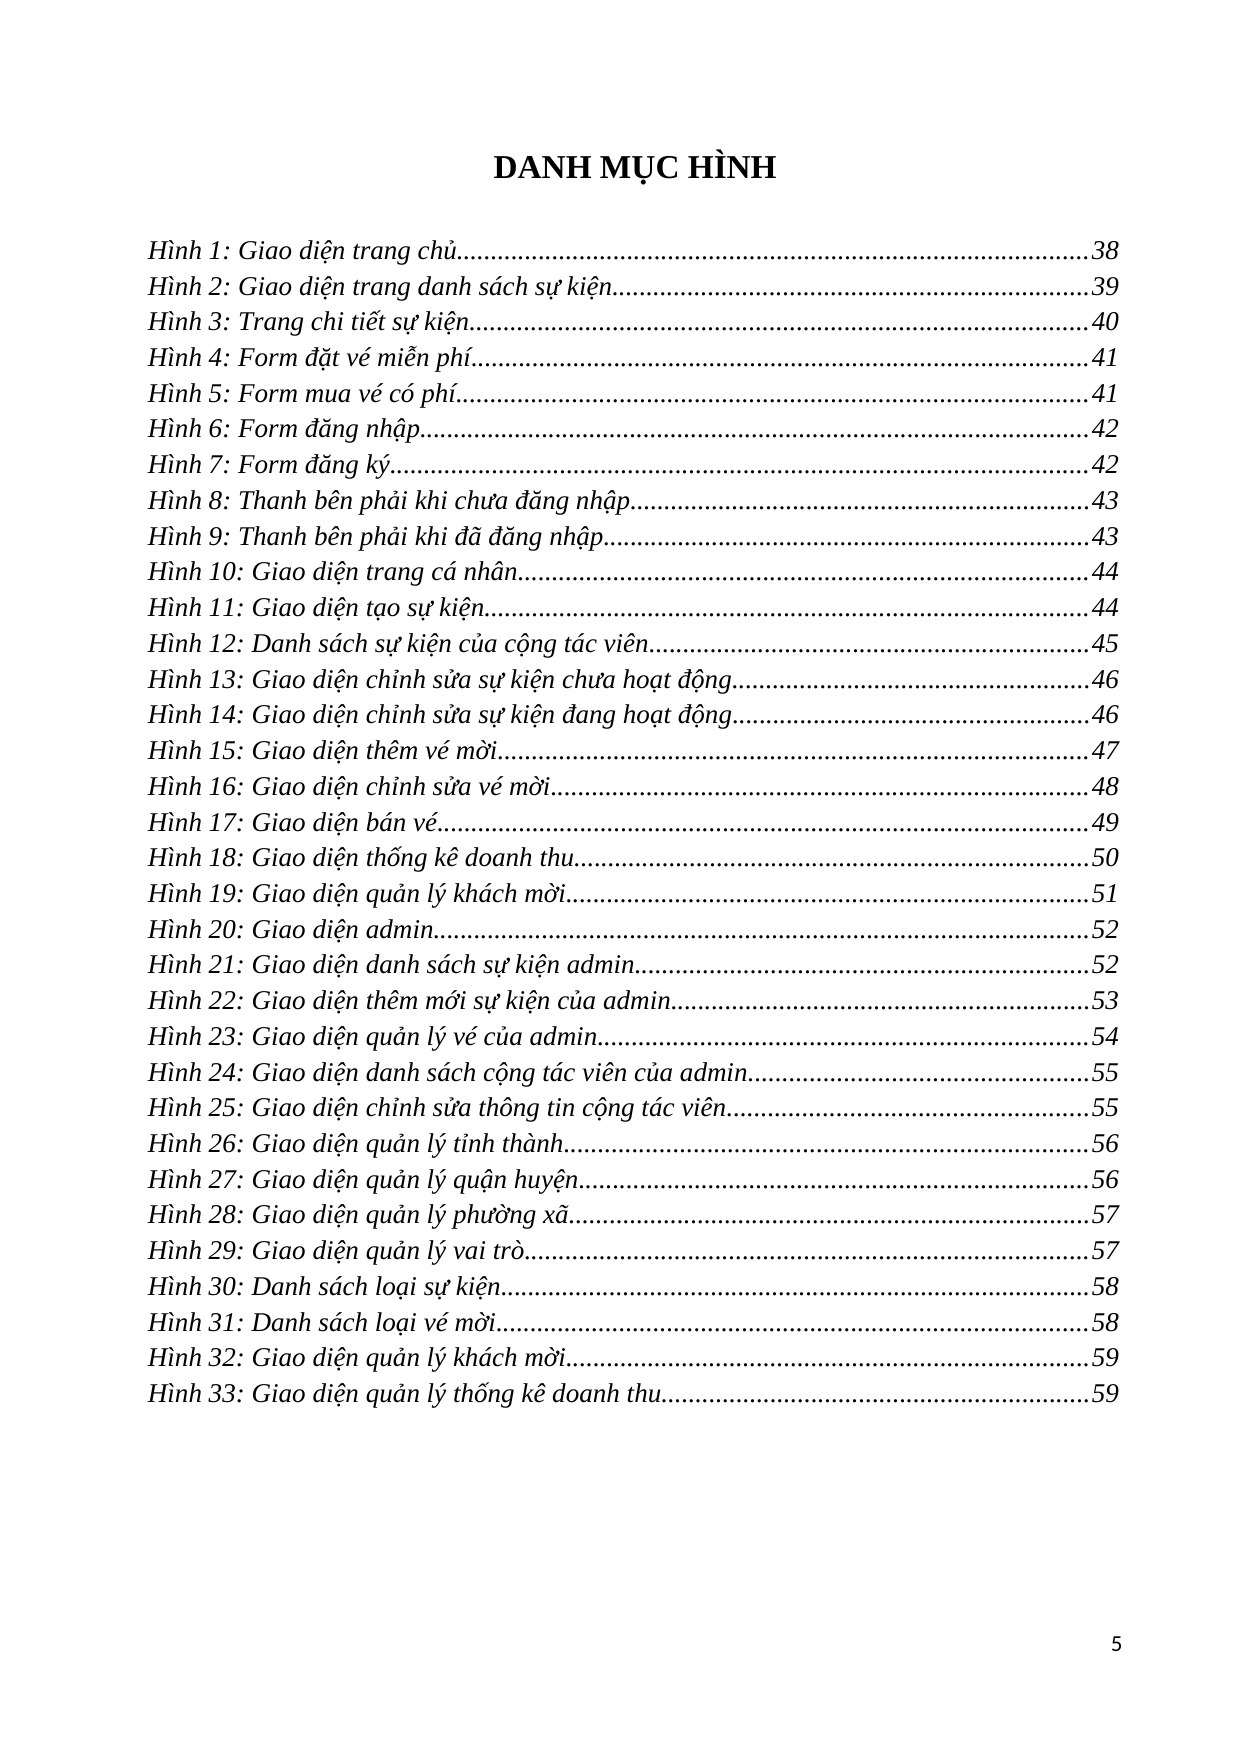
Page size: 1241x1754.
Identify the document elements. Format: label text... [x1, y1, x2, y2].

text Hình 9: Thanh bên phải khi đã đăng nhập 43 [148, 520, 1122, 551]
text Hình 21: Giao diện danh sách sự kiện admin 52 [148, 948, 1122, 980]
text Hình 6: Form đăng nhập 42 [148, 413, 1122, 444]
text Hình 19: Giao diện quản lý khách mời 51 [148, 877, 1122, 908]
text Hình 3: Trang chi tiết sự kiện 40 [148, 305, 1122, 337]
text Hình 23: Giao diện quản lý vé của admin 54 [148, 1020, 1122, 1051]
text Hình 11: Giao diện tạo sự kiện 44 [148, 591, 1122, 622]
text Hình 5: Form mua vé có phí 41 [148, 377, 1122, 408]
text Hình 15: Giao diện thêm vé mời 47 [148, 734, 1122, 765]
text Hình 22: Giao diện thêm mới sự kiện của admin 53 [148, 984, 1122, 1015]
text Hình 17: Giao diện bán vé 49 [148, 806, 1122, 837]
text Hình 13: Giao diện chỉnh sửa sự kiện chưa hoạt động 46 [148, 663, 1122, 694]
text Hình 1: Giao diện trang chủ 38 [148, 234, 1122, 265]
text Hình 10: Giao diện trang cá nhân 44 [148, 556, 1122, 587]
text Hình 7: Form đăng ký 42 [148, 448, 1122, 479]
text Hình 18: Giao diện thống kê doanh thu 50 [148, 841, 1122, 872]
text Hình 29: Giao diện quản lý vai trò 57 [148, 1234, 1122, 1266]
text Hình 20: Giao diện admin 52 [148, 913, 1122, 944]
text Hình 33: Giao diện quản lý thống kê doanh thu 59 [148, 1377, 1122, 1408]
text Hình 31: Danh sách loại vé mời 58 [148, 1306, 1122, 1337]
text Hình 4: Form đặt vé miễn phí 41 [148, 341, 1122, 372]
text Hình 30: Danh sách loại sự kiện 58 [148, 1270, 1122, 1301]
text Hình 27: Giao diện quản lý quận huyện 56 [148, 1163, 1122, 1194]
text Hình 14: Giao diện chỉnh sửa sự kiện đang hoạt động 46 [148, 698, 1122, 729]
text Hình 8: Thanh bên phải khi chưa đăng nhập 43 [148, 484, 1122, 515]
text Hình 2: Giao diện trang danh sách sự kiện 39 [148, 270, 1122, 301]
subtitle DANH MỤC HÌNH [148, 148, 1122, 186]
text Hình 16: Giao diện chỉnh sửa vé mời 48 [148, 770, 1122, 801]
text Hình 24: Giao diện danh sách cộng tác viên của admin 55 [148, 1056, 1122, 1087]
text Hình 26: Giao diện quản lý tỉnh thành 56 [148, 1127, 1122, 1158]
text Hình 28: Giao diện quản lý phường xã 57 [148, 1199, 1122, 1230]
text Hình 12: Danh sách sự kiện của cộng tác viên 45 [148, 627, 1122, 658]
text Hình 25: Giao diện chỉnh sửa thông tin cộng tác viên 55 [148, 1091, 1122, 1123]
text Hình 32: Giao diện quản lý khách mời 59 [148, 1342, 1122, 1373]
